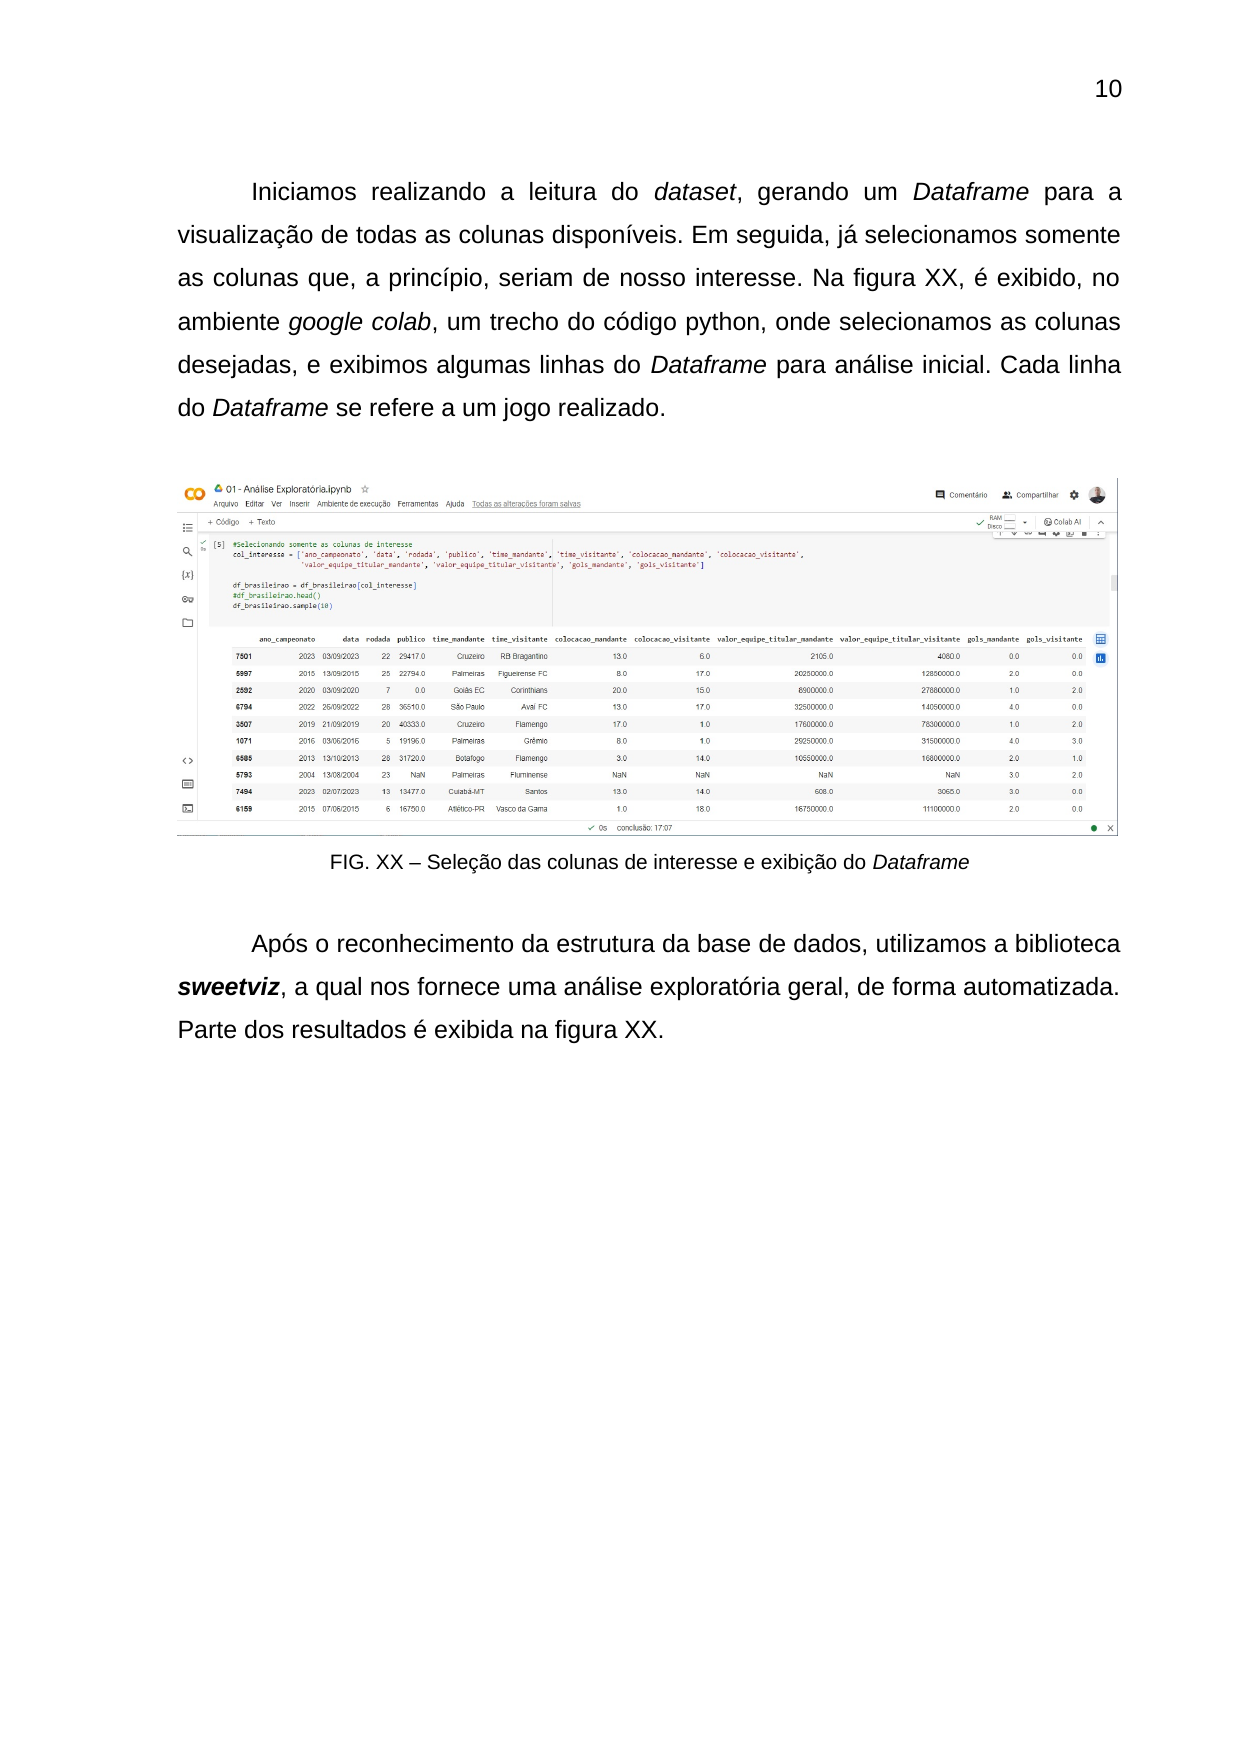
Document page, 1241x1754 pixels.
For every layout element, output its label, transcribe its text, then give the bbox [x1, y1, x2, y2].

text FIG. XX – Seleção das colunas de interesse e exibição do Dataframe [177, 850, 1122, 874]
text Iniciamos realizando a leitura do dataset, gerando um Dataframe para a visualização de todas as colunas disponíveis. Em seguida, já selecionamos somente as colunas que, a princípio, seriam de nosso interesse. Na figura XX, é exibido, no ambiente google colab, um trecho do código python, onde selecionamos as colunas desejadas, e exibimos algumas linhas do Dataframe para análise inicial. Cada linha do Dataframe se refere a um jogo realizado. [177, 177, 1122, 422]
picture [177, 478, 1118, 836]
text Após o reconhecimento da estrutura da base de dados, utilizamos a biblioteca sweetviz, a qual nos fornece uma análise exploratória geral, de forma automatizada. Parte dos resultados é exibida na figura XX. [177, 929, 1122, 1044]
